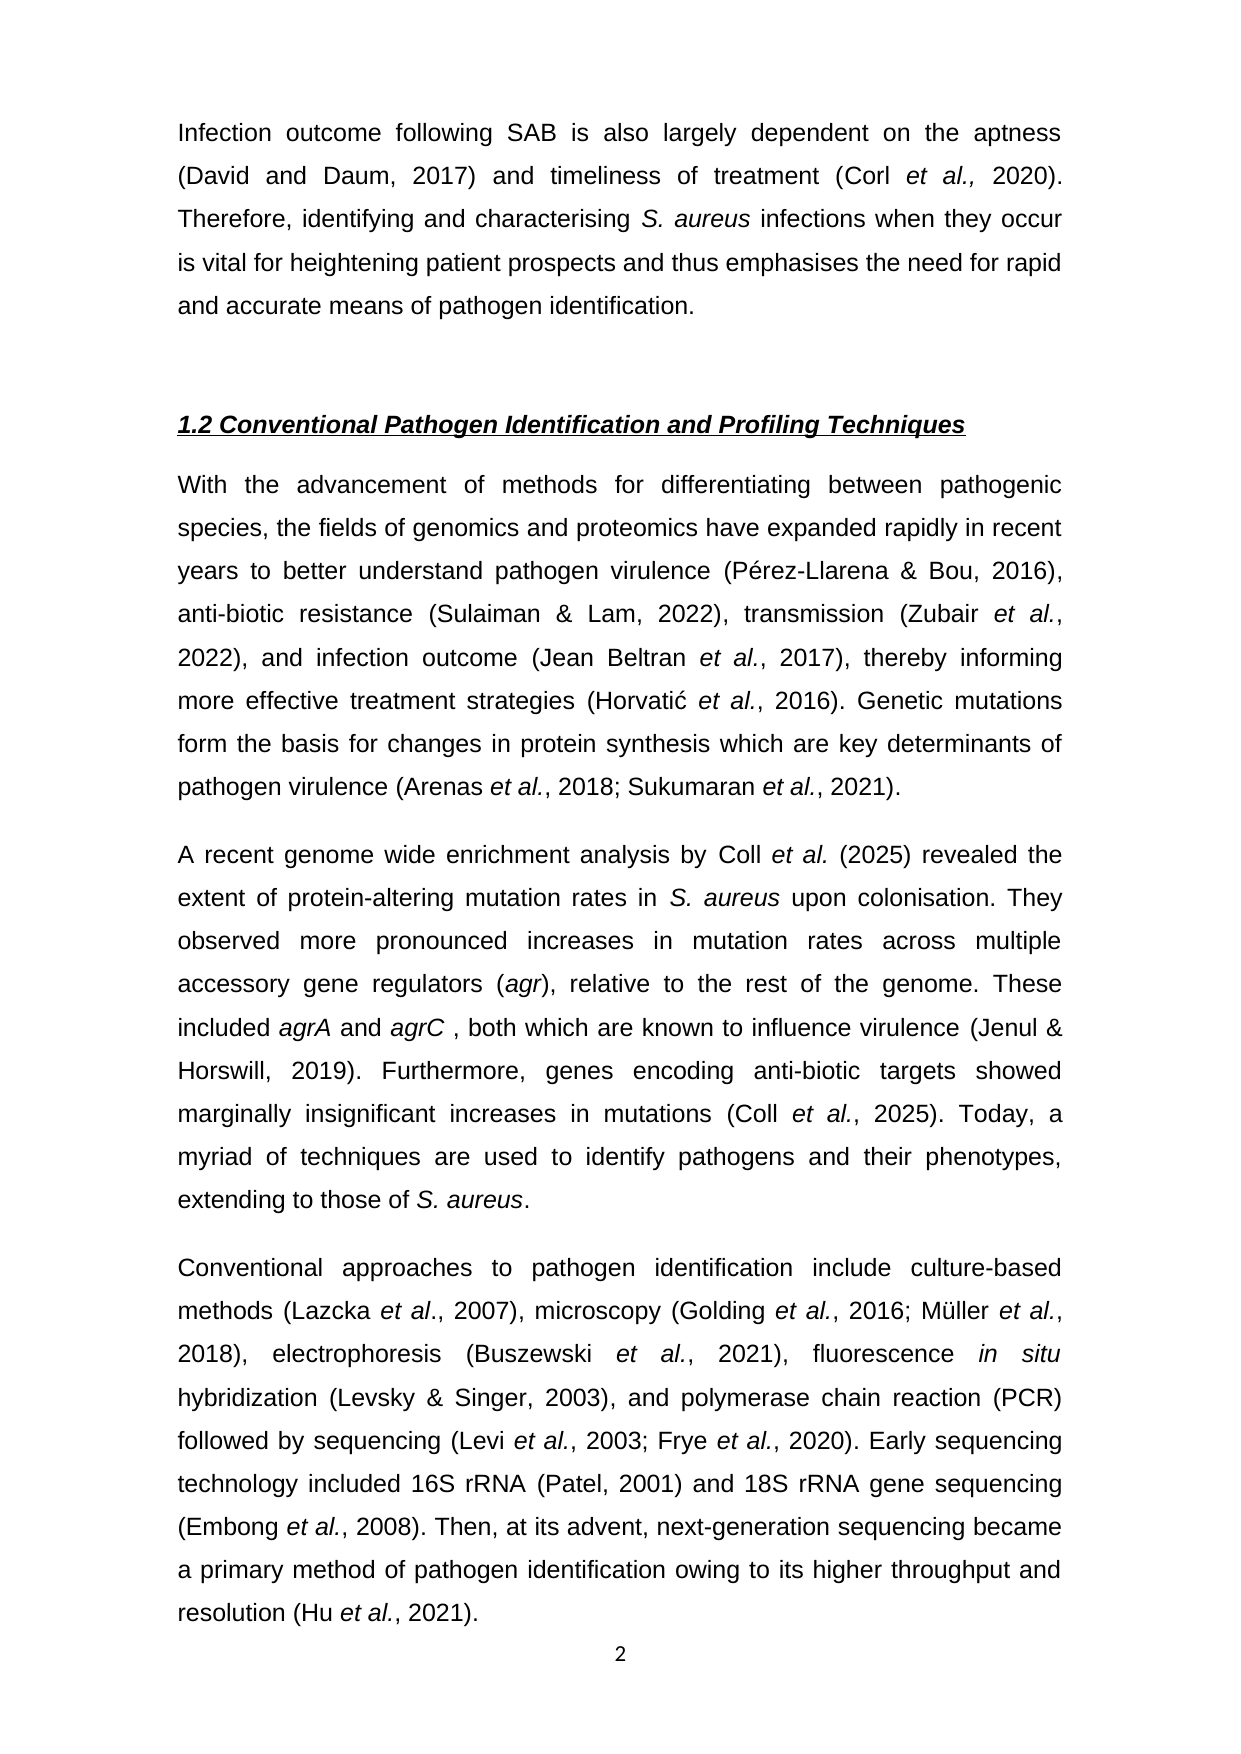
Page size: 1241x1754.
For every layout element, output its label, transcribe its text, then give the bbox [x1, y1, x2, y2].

text Conventional approaches to pathogen identification include culture-based methods (Lazcka et al., 2007), microscopy (Golding et al., 2016; Müller et al., 2018), electrophoresis (Buszewski et al., 2021), fluorescence in situ hybridization (Levsky & Singer, 2003), and polymerase chain reaction (PCR) followed by sequencing (Levi et al., 2003; Frye et al., 2020). Early sequencing technology included 16S rRNA (Patel, 2001) and 18S rRNA gene sequencing (Embong et al., 2008). Then, at its advent, next-generation sequencing became a primary method of pathogen identification owing to its higher throughput and resolution (Hu et al., 2021). [177, 1253, 1063, 1627]
subtitle 1.2 Conventional Pathogen Identification and Profiling Techniques [177, 410, 1063, 439]
text With the advancement of methods for differentiating between pathogenic species, the fields of genomics and proteomics have expanded rapidly in recent years to better understand pathogen virulence (Pérez-Llarena & Bou, 2016), anti-biotic resistance (Sulaiman & Lam, 2022), transmission (Zubair et al., 2022), and infection outcome (Jean Beltran et al., 2017), thereby informing more effective treatment strategies (Horvatić et al., 2016). Genetic mutations form the basis for changes in protein synthesis which are key determinants of pathogen virulence (Arenas et al., 2018; Sukumaran et al., 2021). [177, 470, 1063, 801]
text A recent genome wide enrichment analysis by Coll et al. (2025) revealed the extent of protein-altering mutation rates in S. aureus upon colonisation. They observed more pronounced increases in mutation rates across multiple accessory gene regulators (agr), relative to the rest of the genome. These included agrA and agrC , both which are known to influence virulence (Jenul & Horswill, 2019). Furthermore, genes encoding anti-biotic targets showed marginally insignificant increases in mutations (Coll et al., 2025). Today, a myriad of techniques are used to identify pathogens and their phenotypes, extending to those of S. aureus. [177, 840, 1063, 1214]
text Infection outcome following SAB is also largely dependent on the aptness (David and Daum, 2017) and timeliness of treatment (Corl et al., 2020). Therefore, identifying and characterising S. aureus infections when they occur is vital for heightening patient prospects and thus emphasises the need for rapid and accurate means of pathogen identification. [177, 118, 1063, 319]
